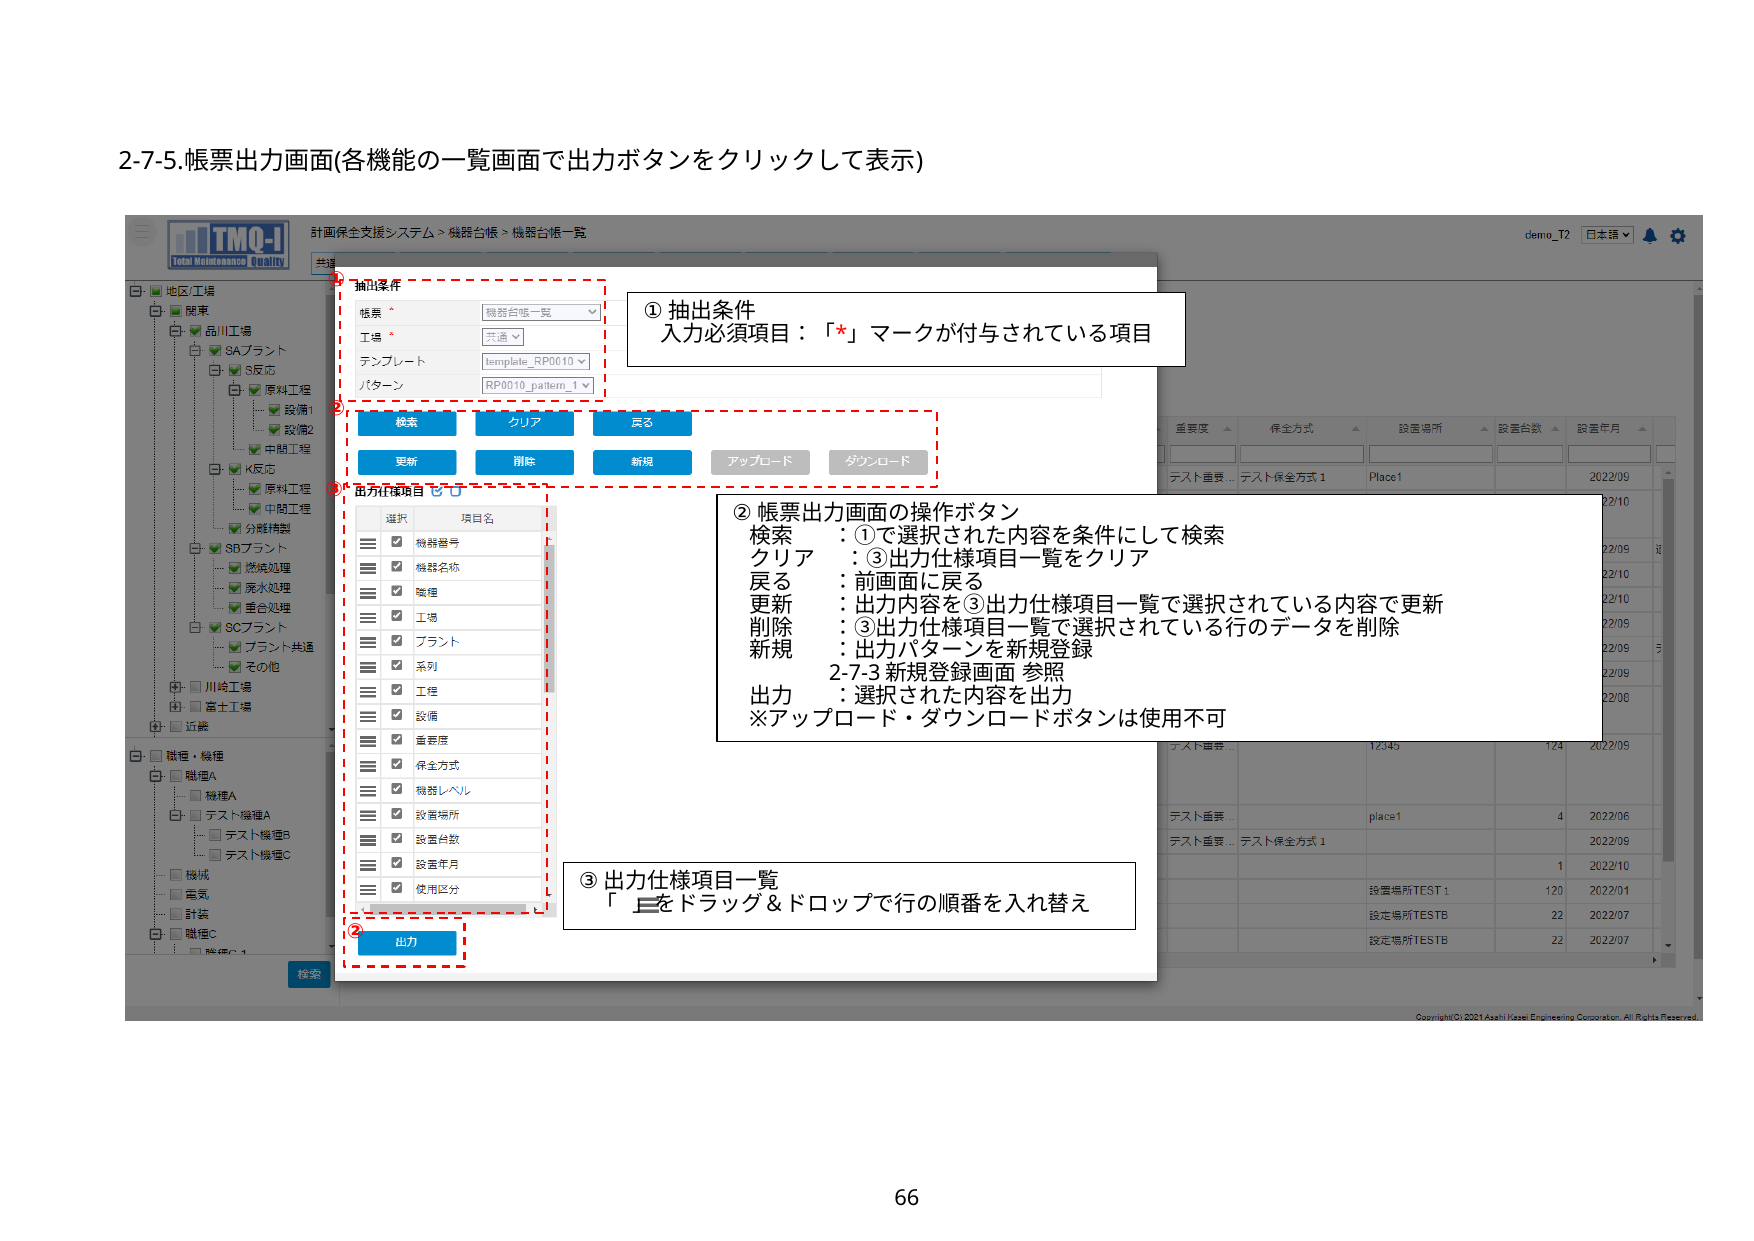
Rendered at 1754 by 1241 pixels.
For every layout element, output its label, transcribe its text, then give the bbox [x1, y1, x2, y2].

subtitle 帳票出力画面(各機能の一覧画面で出力ボタンをクリックして表示) [118, 128, 1695, 188]
picture [125, 215, 1703, 1021]
